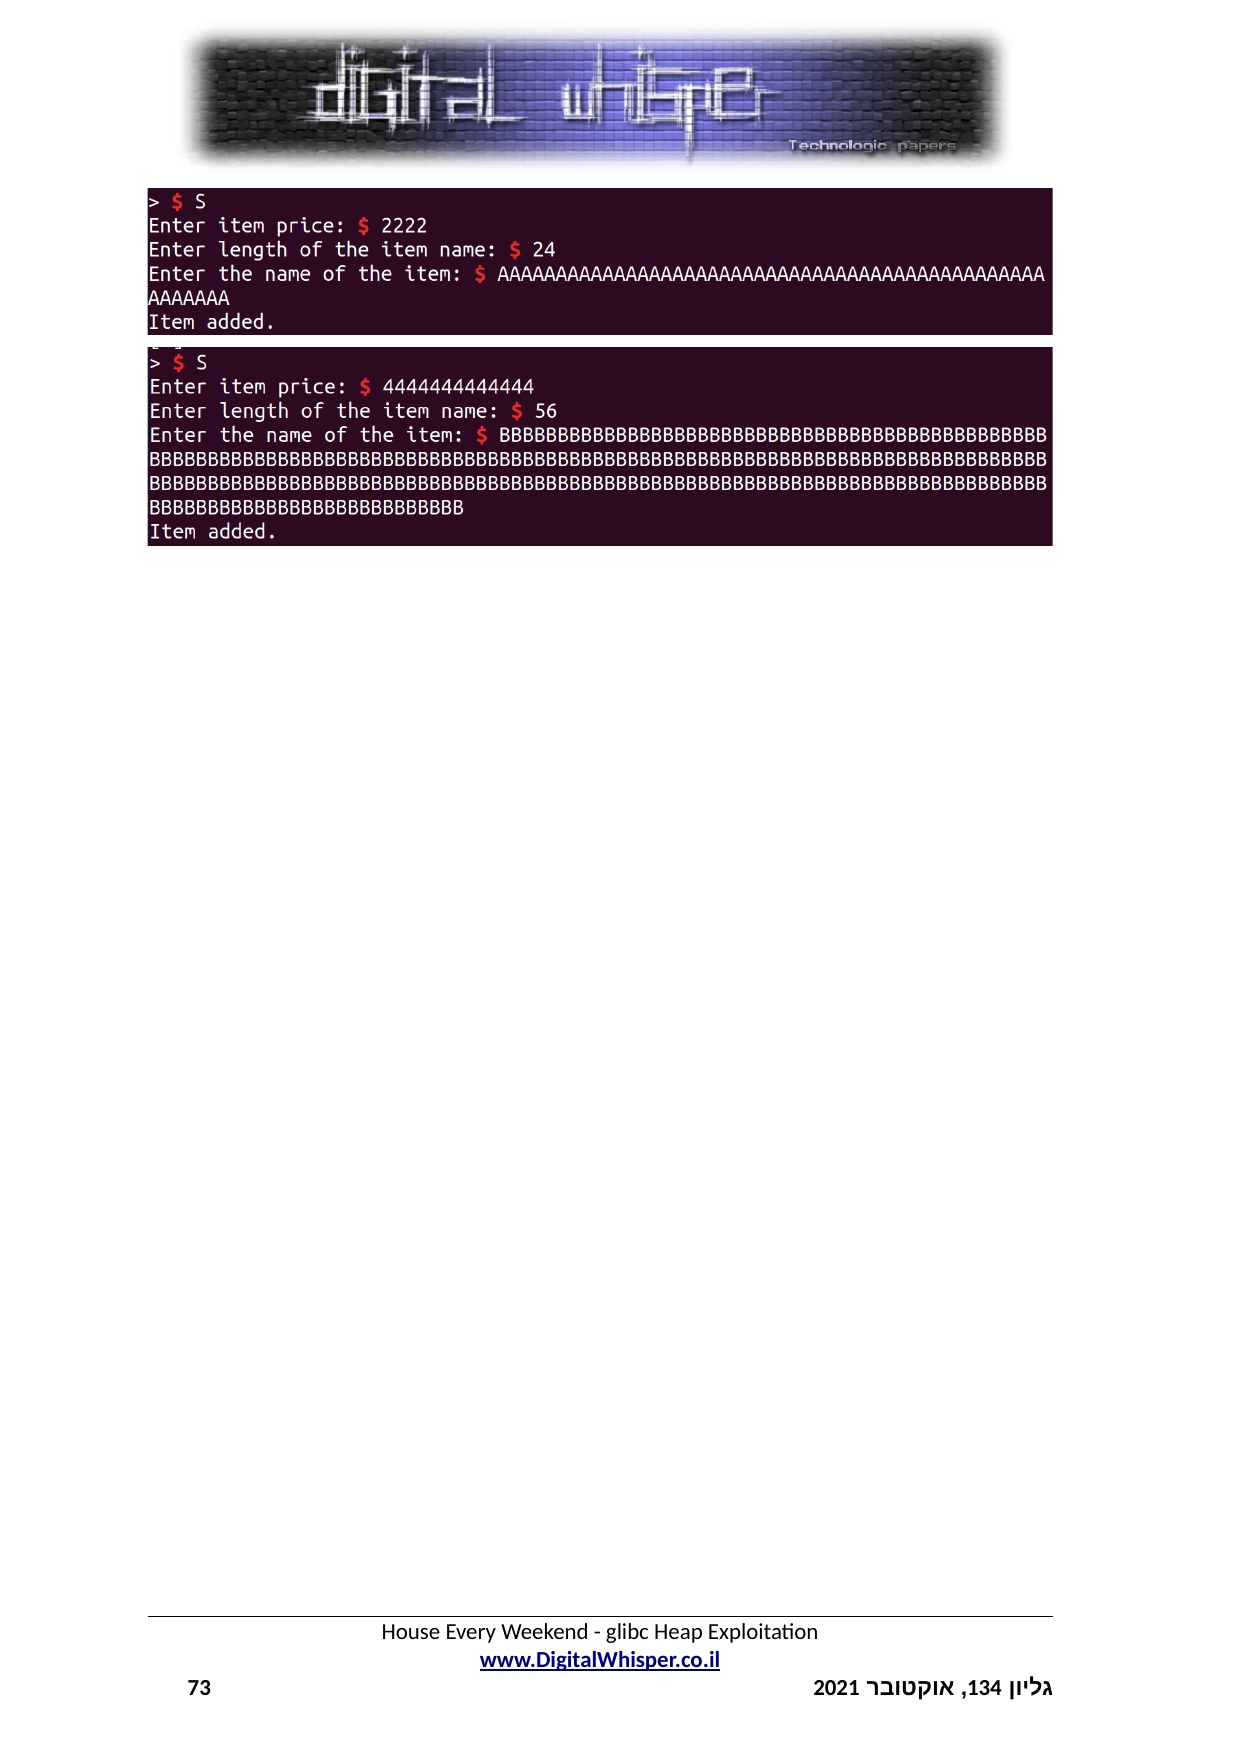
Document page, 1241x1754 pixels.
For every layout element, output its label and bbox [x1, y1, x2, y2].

picture [147, 347, 1053, 546]
picture [147, 19, 1047, 178]
picture [147, 188, 1053, 335]
